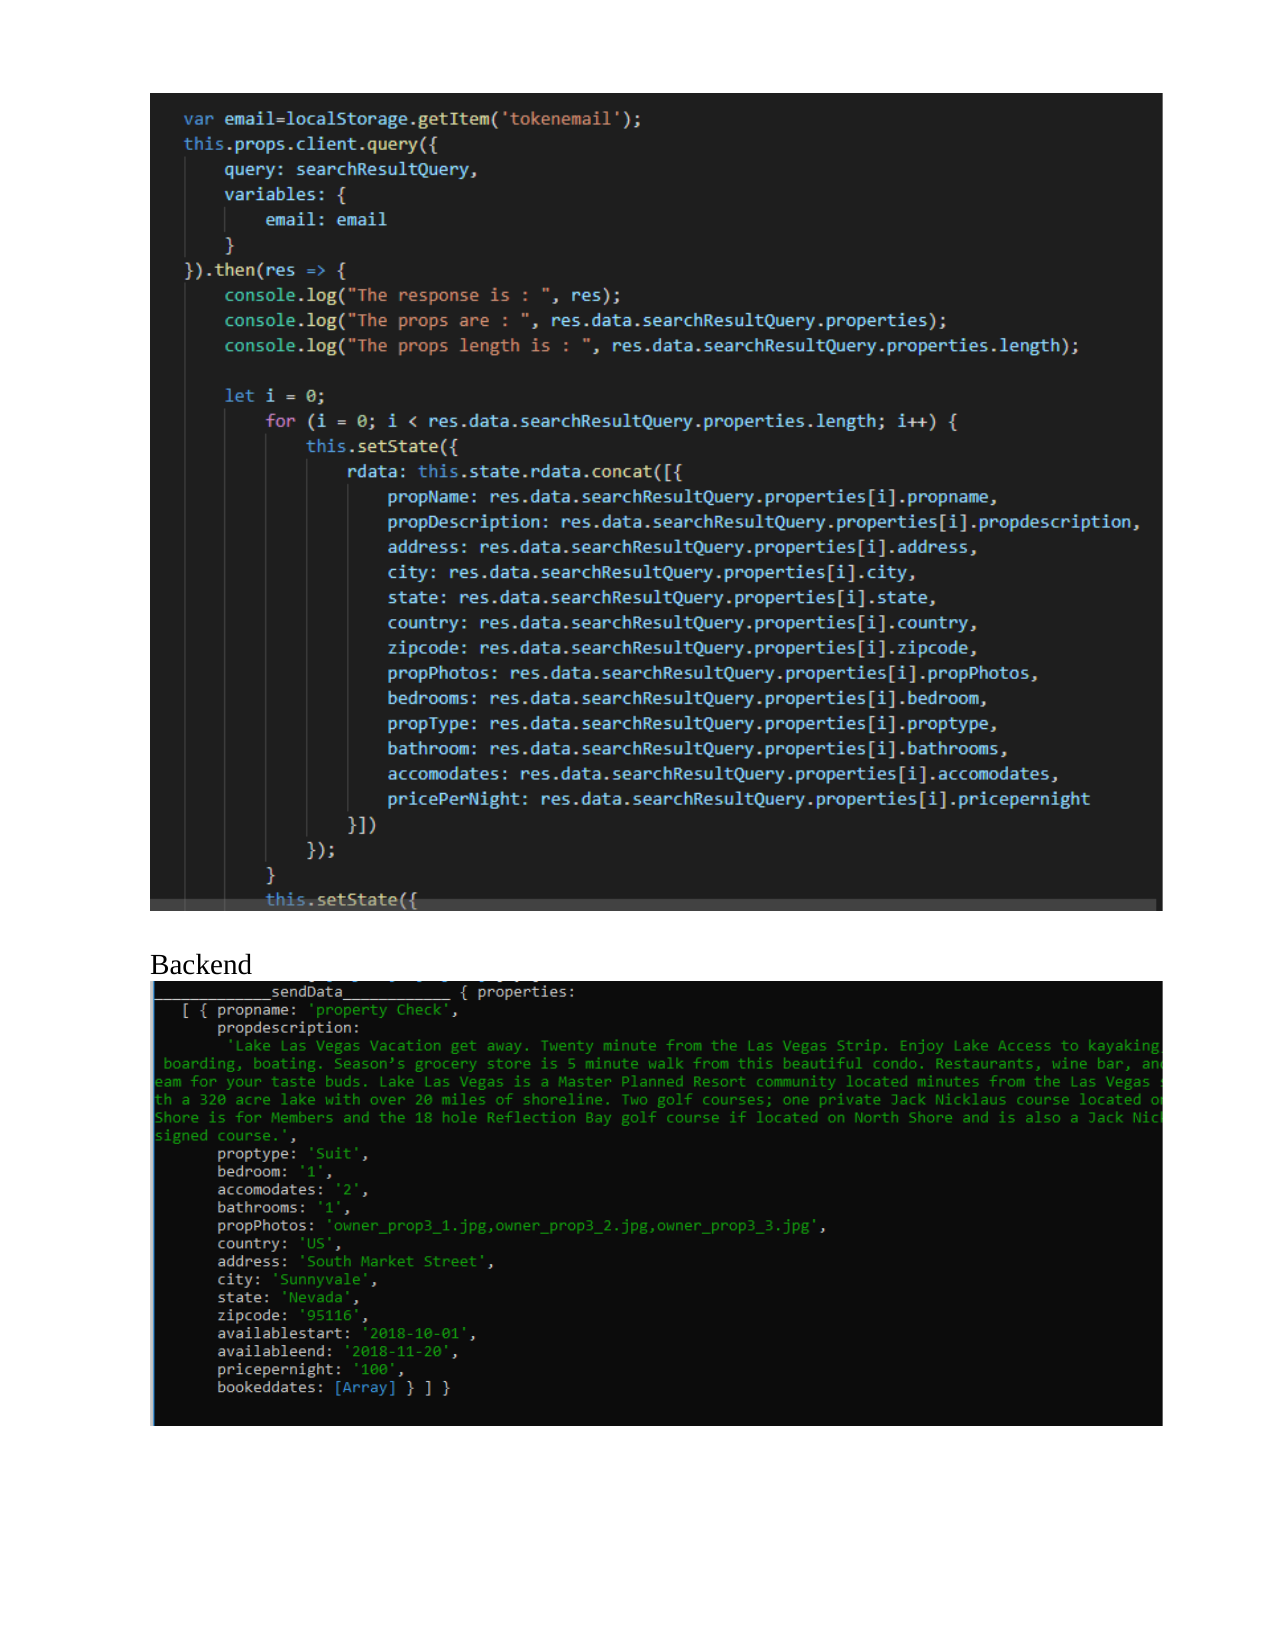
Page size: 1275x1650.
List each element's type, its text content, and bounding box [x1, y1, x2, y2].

text Backend [150, 947, 1162, 980]
picture [150, 981, 1163, 1426]
picture [150, 93, 1163, 911]
